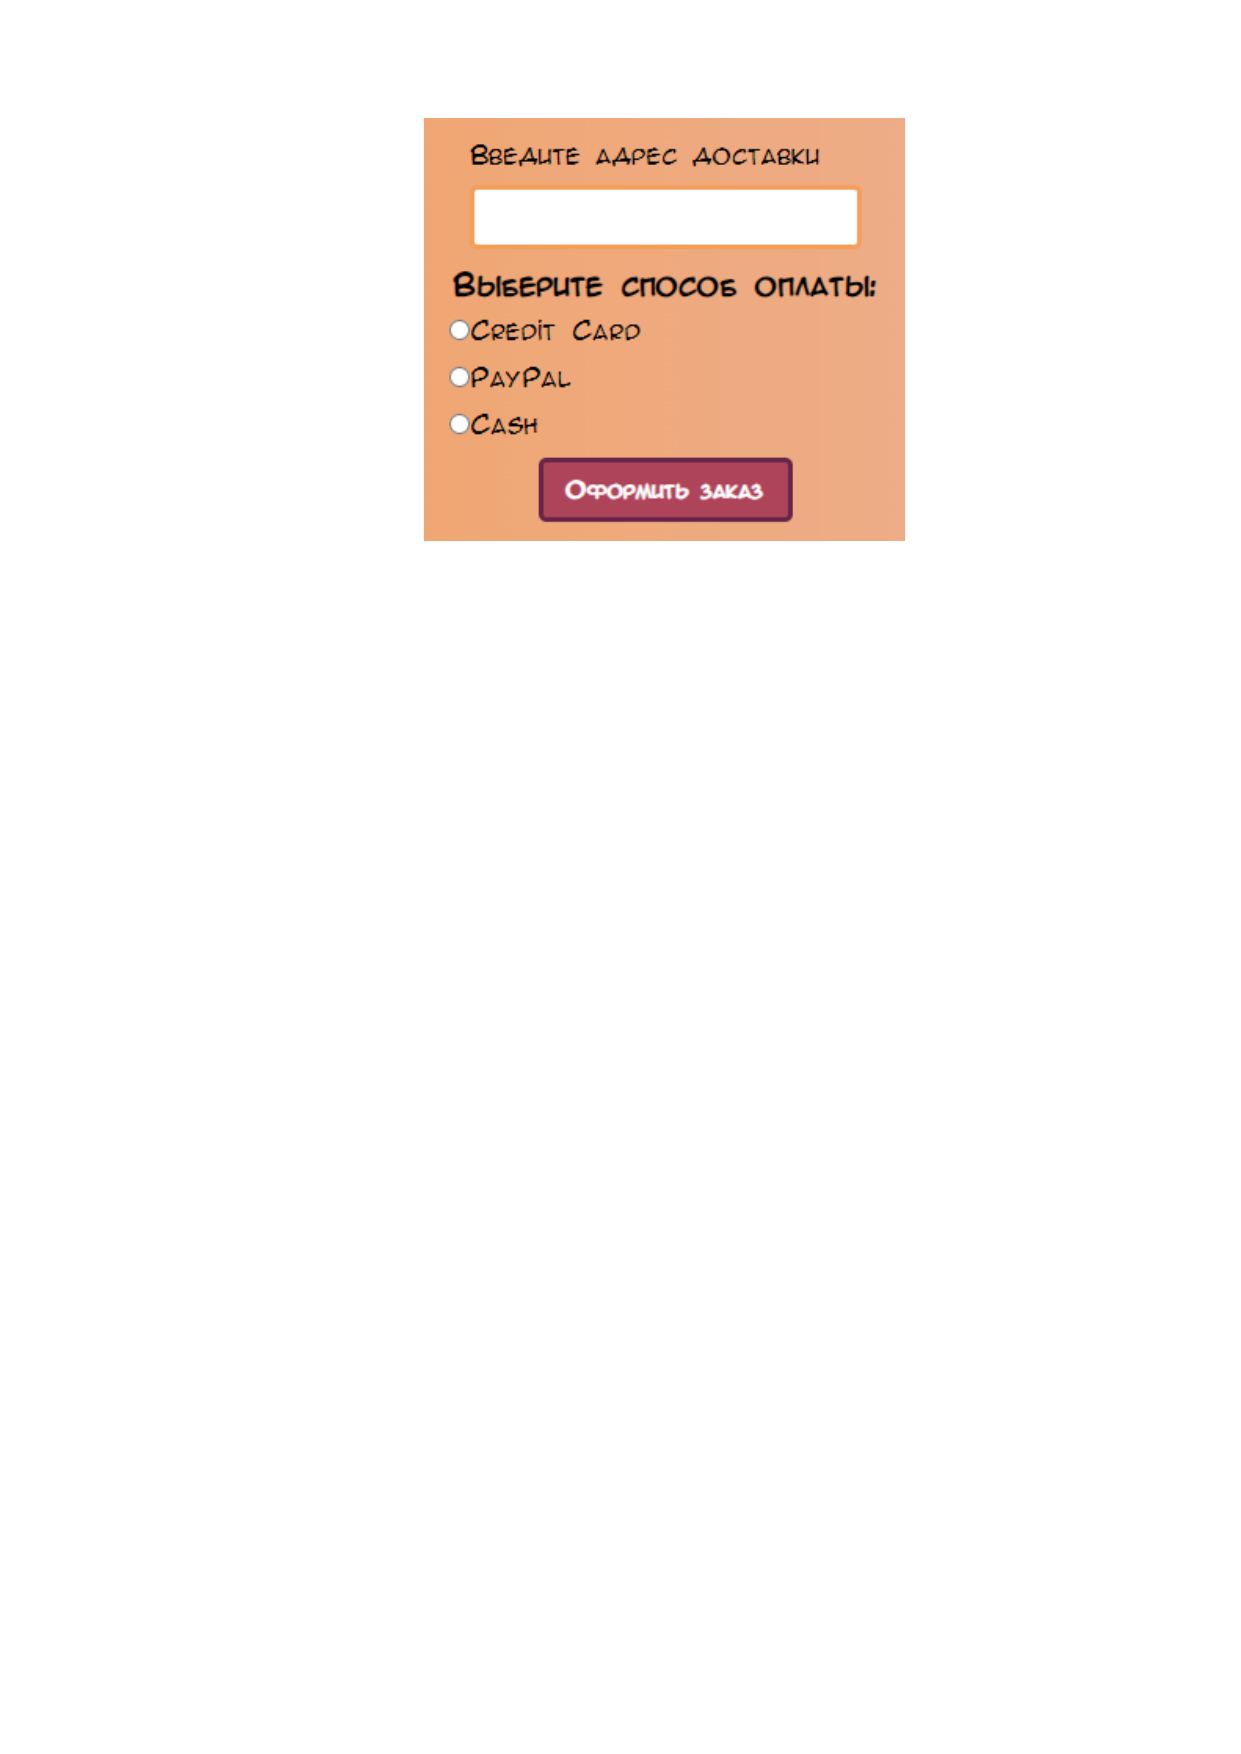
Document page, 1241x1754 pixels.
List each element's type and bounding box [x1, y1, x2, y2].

picture [423, 118, 905, 541]
